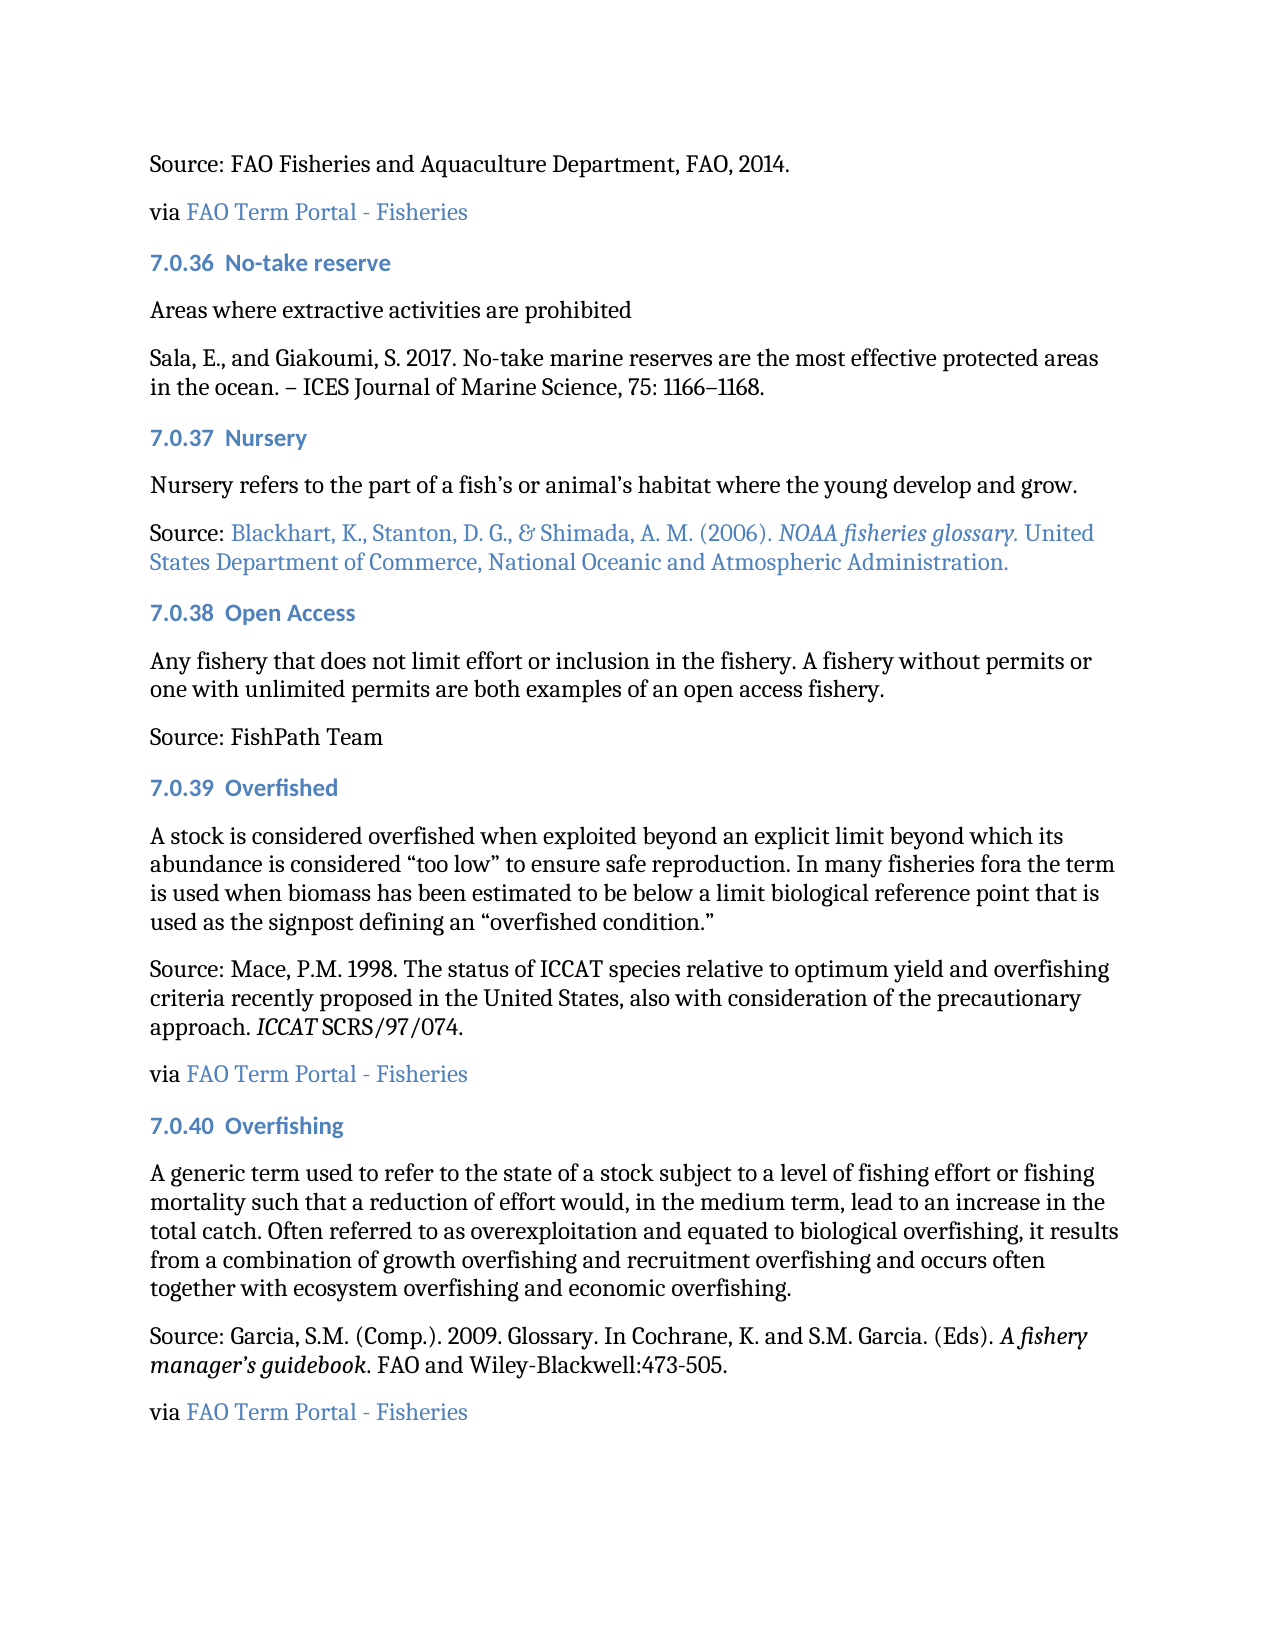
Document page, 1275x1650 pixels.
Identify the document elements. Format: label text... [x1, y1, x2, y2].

subtitle 7.0.38 Open Access [150, 597, 1125, 628]
text Any fishery that does not limit effort or inclusion in the fishery. A fishery without permits or one with unlimited permits are both examples of an open access fishery. [150, 647, 1125, 704]
text Nursery refers to the part of a fish’s or animal’s habitat where the young develop and grow. [150, 471, 1125, 500]
subtitle 7.0.39 Overfished [150, 772, 1125, 803]
subtitle 7.0.40 Overfishing [150, 1110, 1125, 1141]
text Source: Garcia, S.M. (Comp.). 2009. Glossary. In Cochrane, K. and S.M. Garcia. (Eds). A fishery manager’s guidebook. FAO and Wiley-Blackwell:473-505. [150, 1322, 1125, 1379]
text A generic term used to refer to the state of a stock subject to a level of fishing effort or fishing mortality such that a reduction of effort would, in the medium term, lead to an increase in the total catch. Often referred to as overexploitation and equated to biological overfishing, it results from a combination of growth overfishing and recruitment overfishing and occurs often together with ecosystem overfishing and economic overfishing. [150, 1159, 1125, 1303]
text via FAO Term Portal - Fisheries [150, 1060, 1125, 1089]
subtitle 7.0.37 Nursery [150, 422, 1125, 453]
text Source: FAO Fisheries and Aquaculture Department, FAO, 2014. [150, 150, 1125, 179]
text Sala, E., and Giakoumi, S. 2017. No-take marine reserves are the most effective protected areas in the ocean. – ICES Journal of Marine Science, 75: 1166–1168. [150, 344, 1125, 401]
text via FAO Term Portal - Fisheries [150, 1398, 1125, 1427]
text A stock is considered overfished when exploited beyond an explicit limit beyond which its abundance is considered “too low” to ensure safe reproduction. In many fisheries fora the term is used when biomass has been estimated to be below a limit biological reference point that is used as the signpost defining an “overfished condition.” [150, 822, 1125, 937]
text Source: FishPath Team [150, 723, 1125, 752]
text via FAO Term Portal - Fisheries [150, 197, 1125, 226]
subtitle 7.0.36 No-take reserve [150, 247, 1125, 278]
text Source: Mace, P.M. 1998. The status of ICCAT species relative to optimum yield and overfishing criteria recently proposed in the United States, also with consideration of the precautionary approach. ICCAT SCRS/97/074. [150, 955, 1125, 1042]
text Areas where extractive activities are prohibited [150, 296, 1125, 325]
text Source: Blackhart, K., Stanton, D. G., & Shimada, A. M. (2006). NOAA fisheries glossary. United States Department of Commerce, National Oceanic and Atmospheric Administration. [150, 519, 1125, 576]
